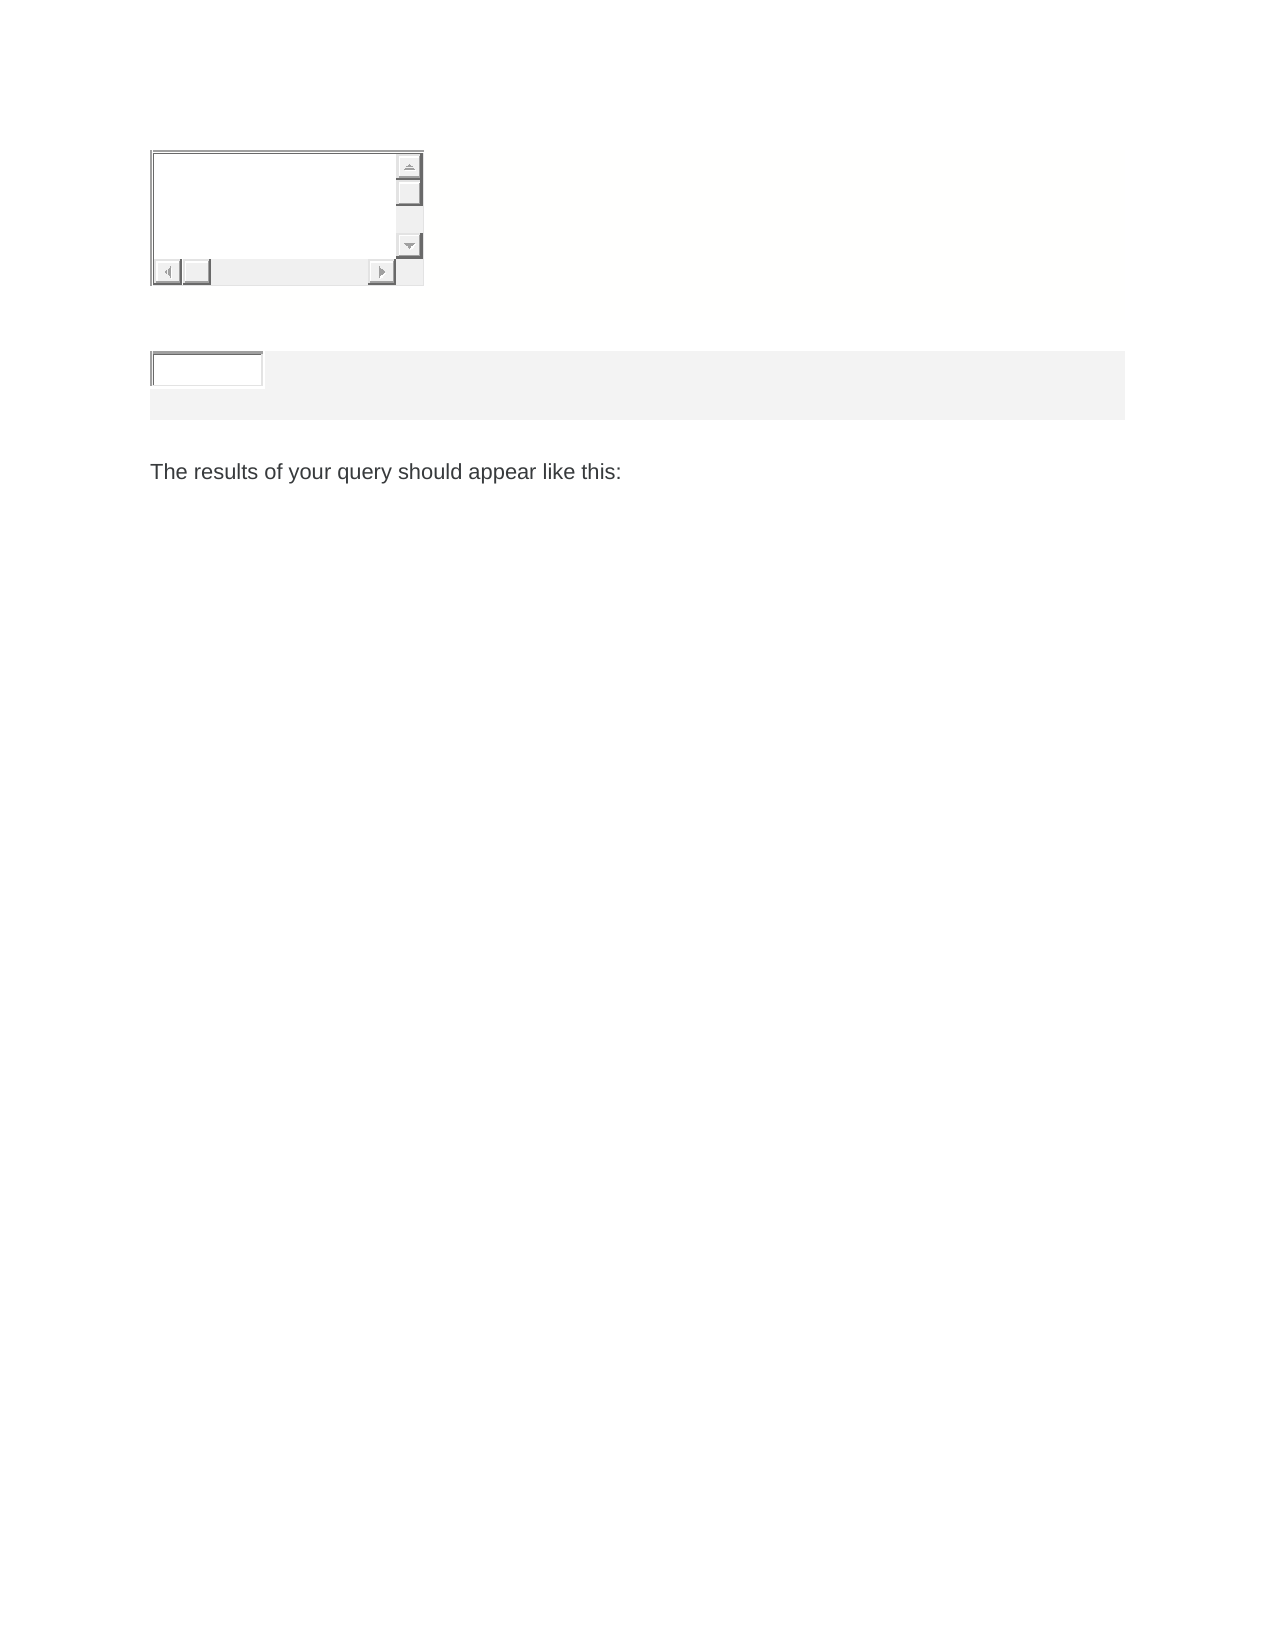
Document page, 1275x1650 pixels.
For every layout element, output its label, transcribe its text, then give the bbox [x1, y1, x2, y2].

text The results of your query should appear like this: [150, 451, 1125, 484]
